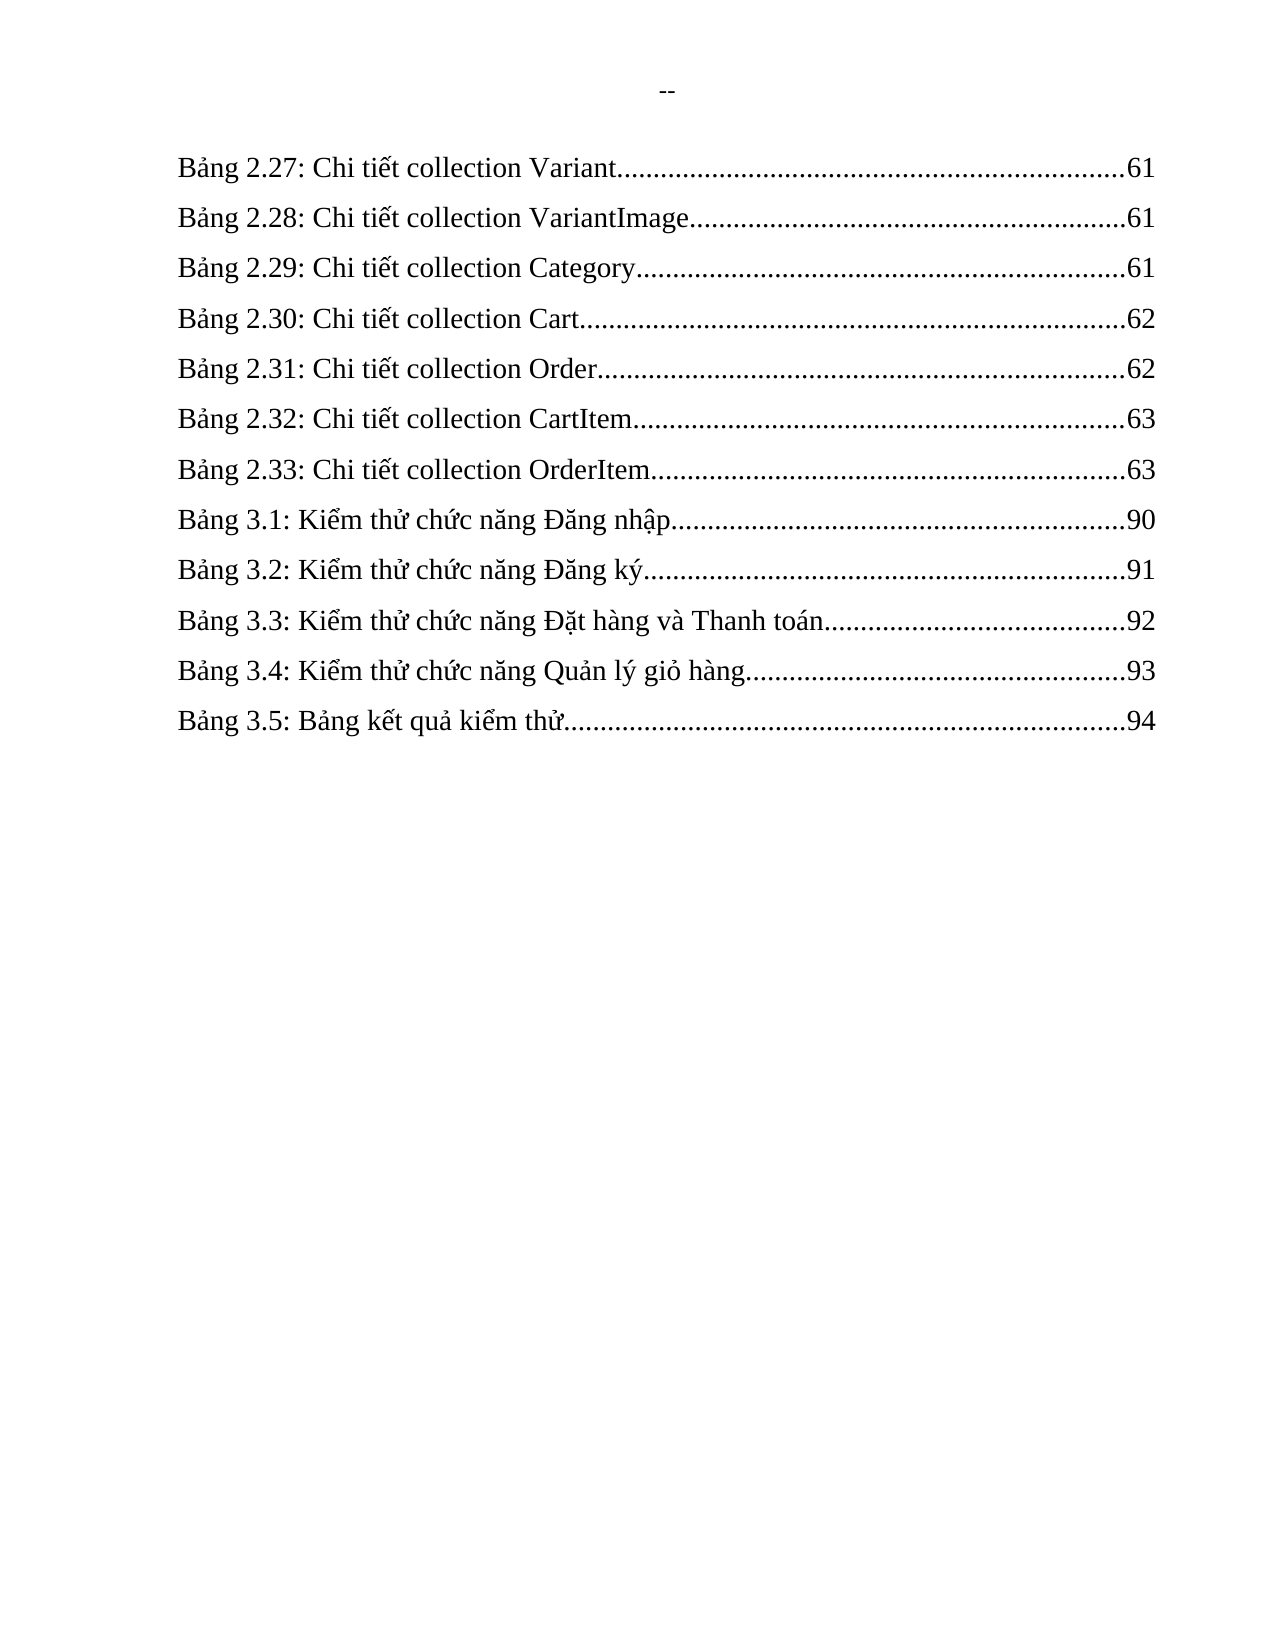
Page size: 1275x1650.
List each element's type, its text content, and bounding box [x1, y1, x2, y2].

text Bảng 3.2: Kiểm thử chức năng Đăng ký 91 [177, 552, 1157, 586]
text Bảng 3.4: Kiểm thử chức năng Quản lý giỏ hàng 93 [177, 653, 1157, 687]
text Bảng 2.32: Chi tiết collection CartItem 63 [177, 402, 1157, 435]
text Bảng 2.27: Chi tiết collection Variant 61 [177, 150, 1157, 183]
text Bảng 2.29: Chi tiết collection Category 61 [177, 251, 1157, 284]
text Bảng 3.5: Bảng kết quả kiểm thử 94 [177, 703, 1157, 737]
text Bảng 2.28: Chi tiết collection VariantImage 61 [177, 200, 1157, 234]
text Bảng 2.30: Chi tiết collection Cart 62 [177, 301, 1157, 334]
text Bảng 2.31: Chi tiết collection Order 62 [177, 351, 1157, 385]
text Bảng 2.33: Chi tiết collection OrderItem 63 [177, 452, 1157, 485]
text Bảng 3.3: Kiểm thử chức năng Đặt hàng và Thanh toán 92 [177, 603, 1157, 636]
text Bảng 3.1: Kiểm thử chức năng Đăng nhập 90 [177, 502, 1157, 536]
